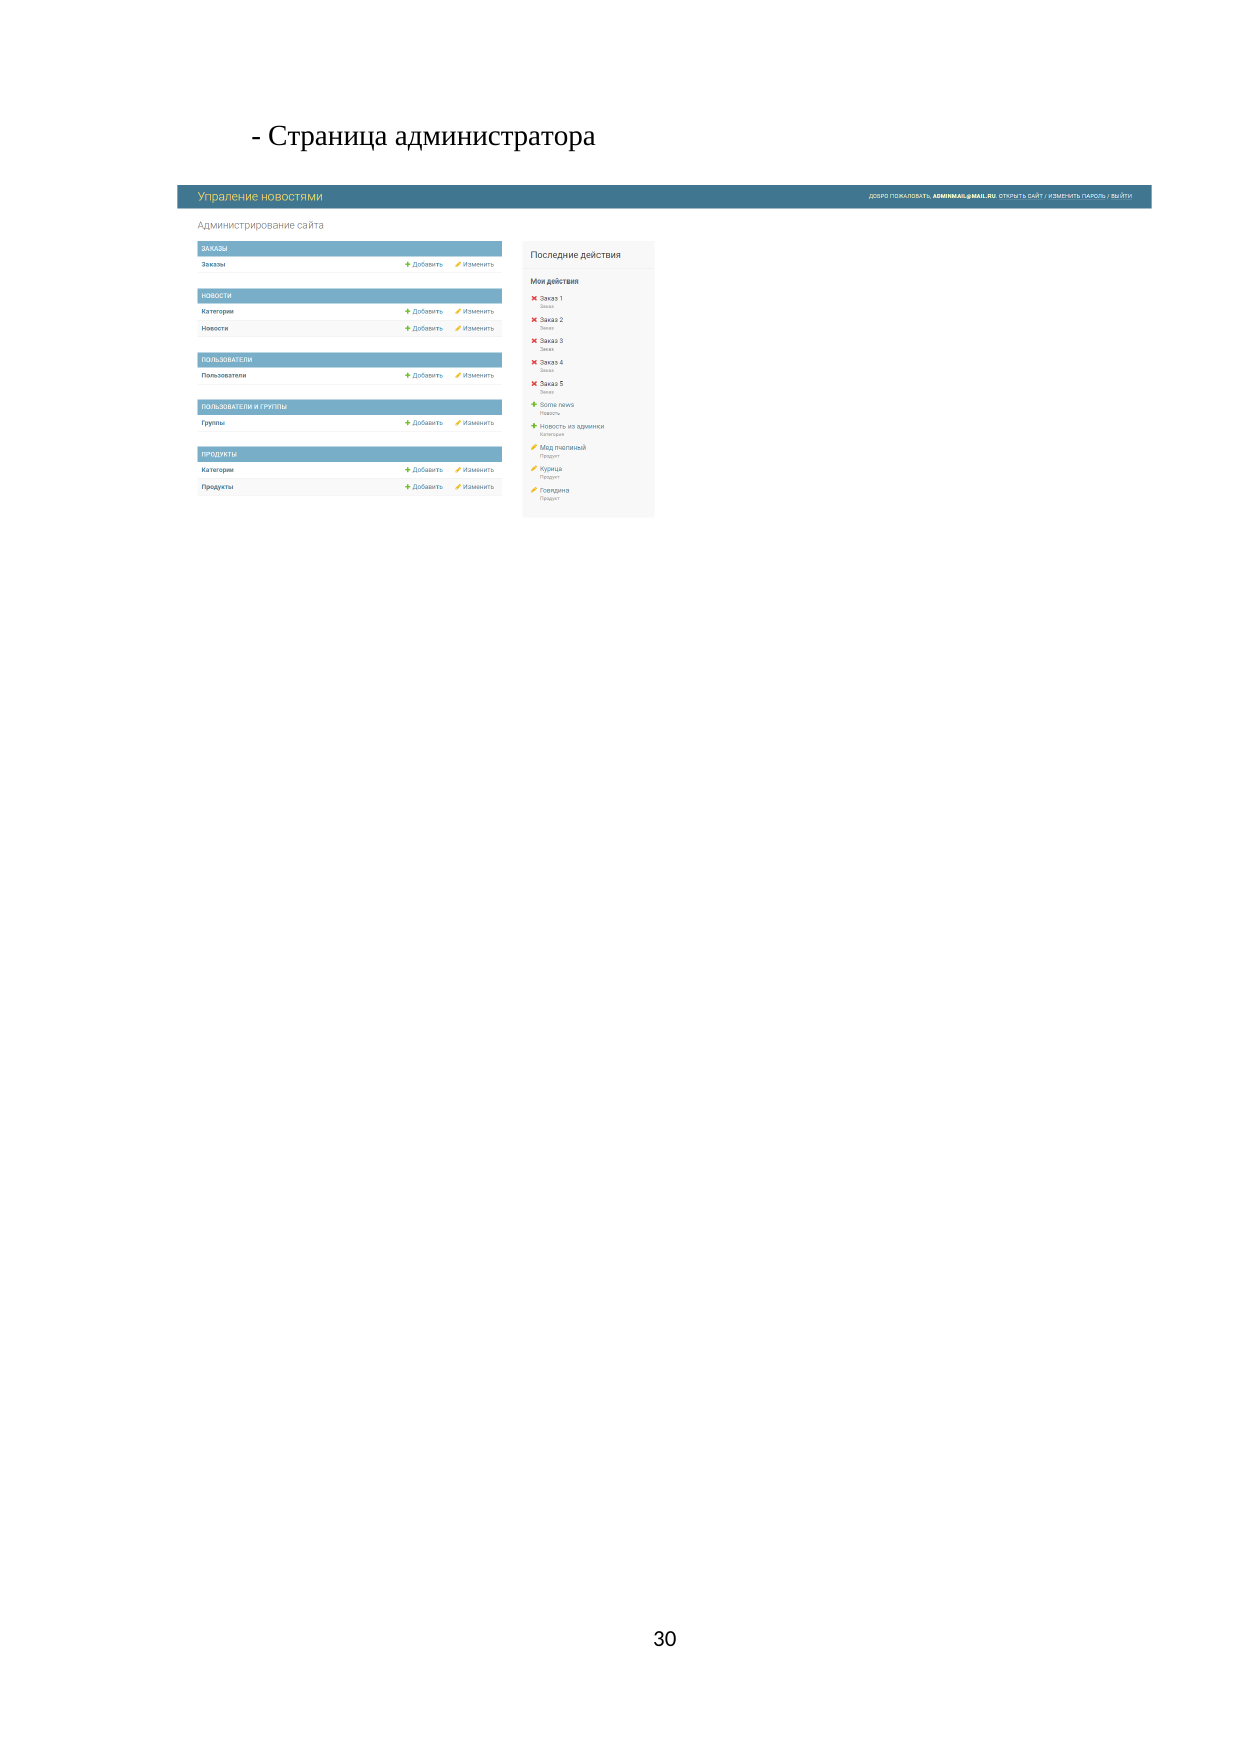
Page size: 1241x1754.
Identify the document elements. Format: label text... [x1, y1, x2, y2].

text - Страница администратора [177, 118, 1152, 152]
picture [177, 185, 1152, 677]
